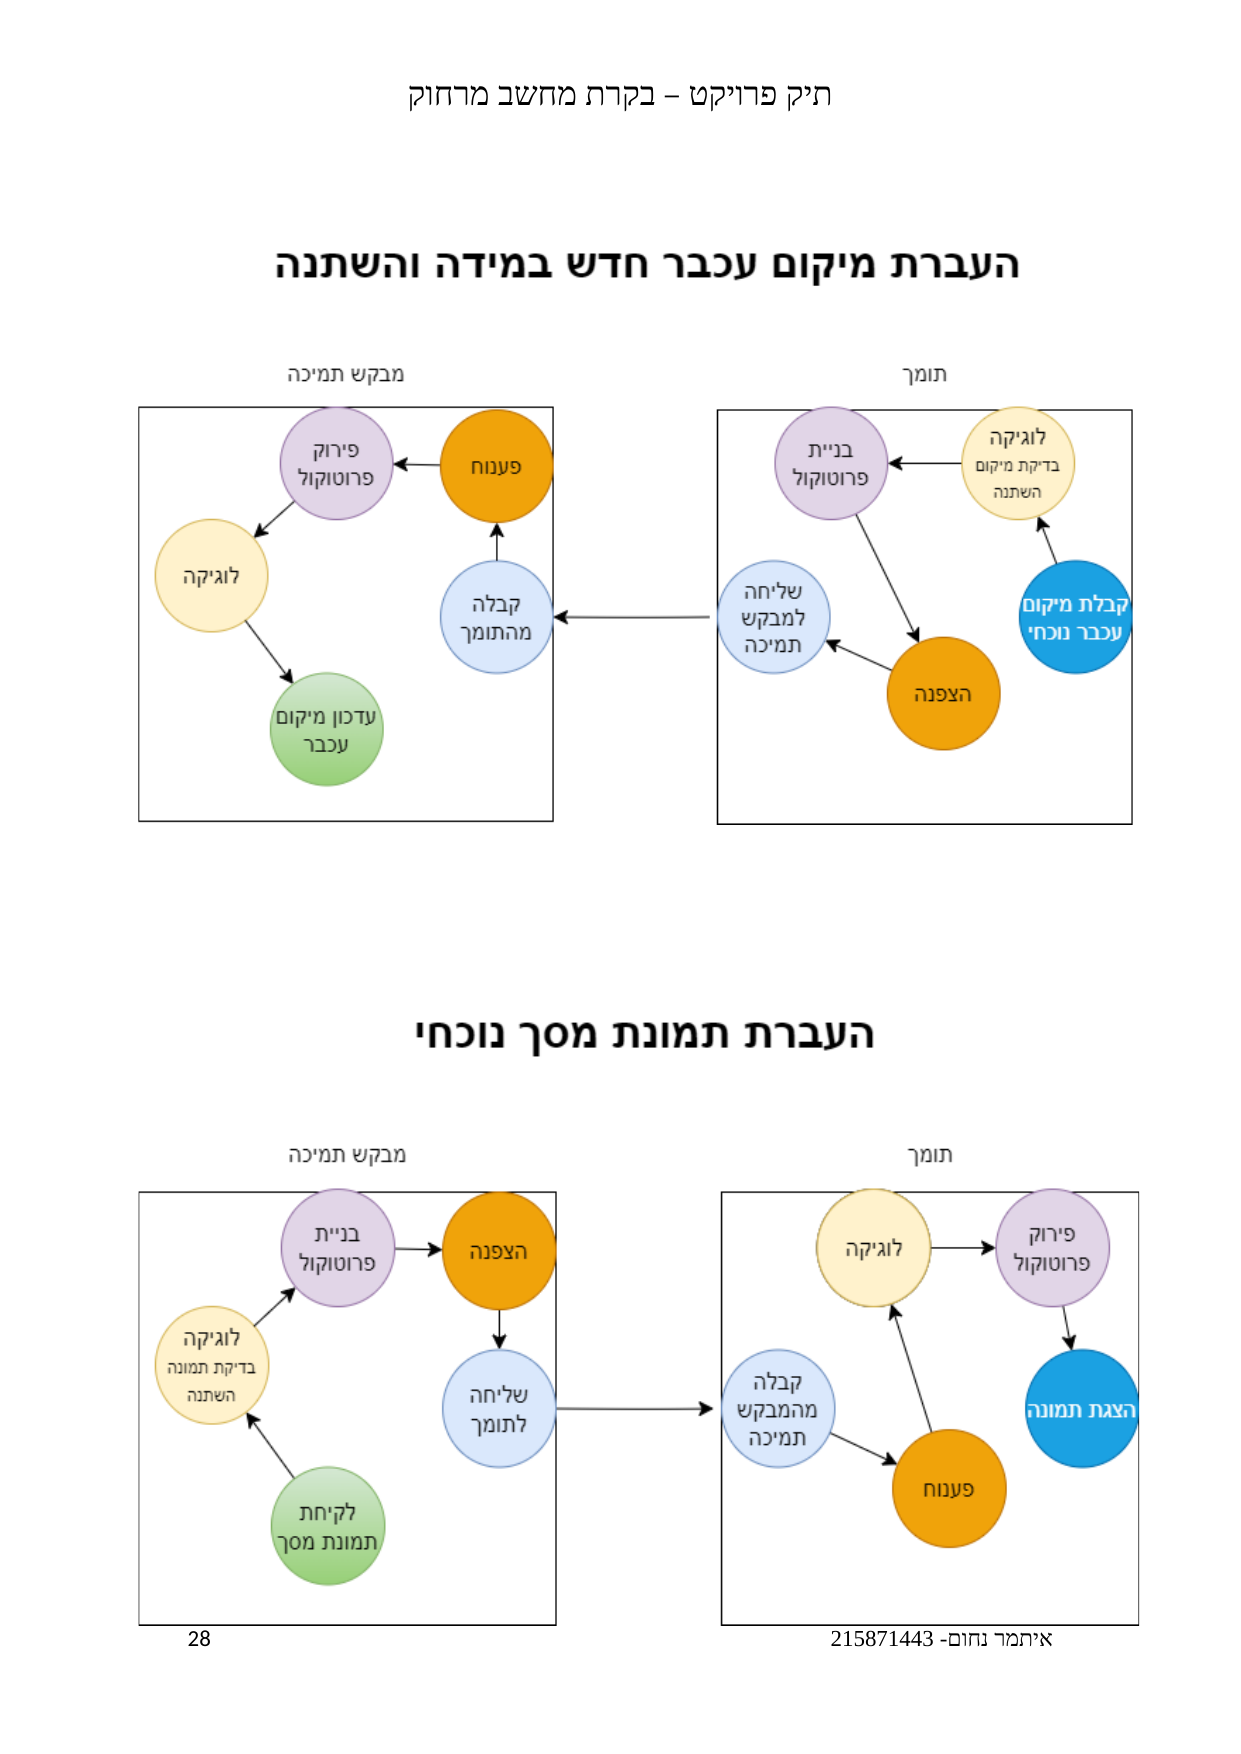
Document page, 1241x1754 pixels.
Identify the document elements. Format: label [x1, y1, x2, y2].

picture [138, 206, 1133, 825]
picture [138, 973, 1140, 1626]
